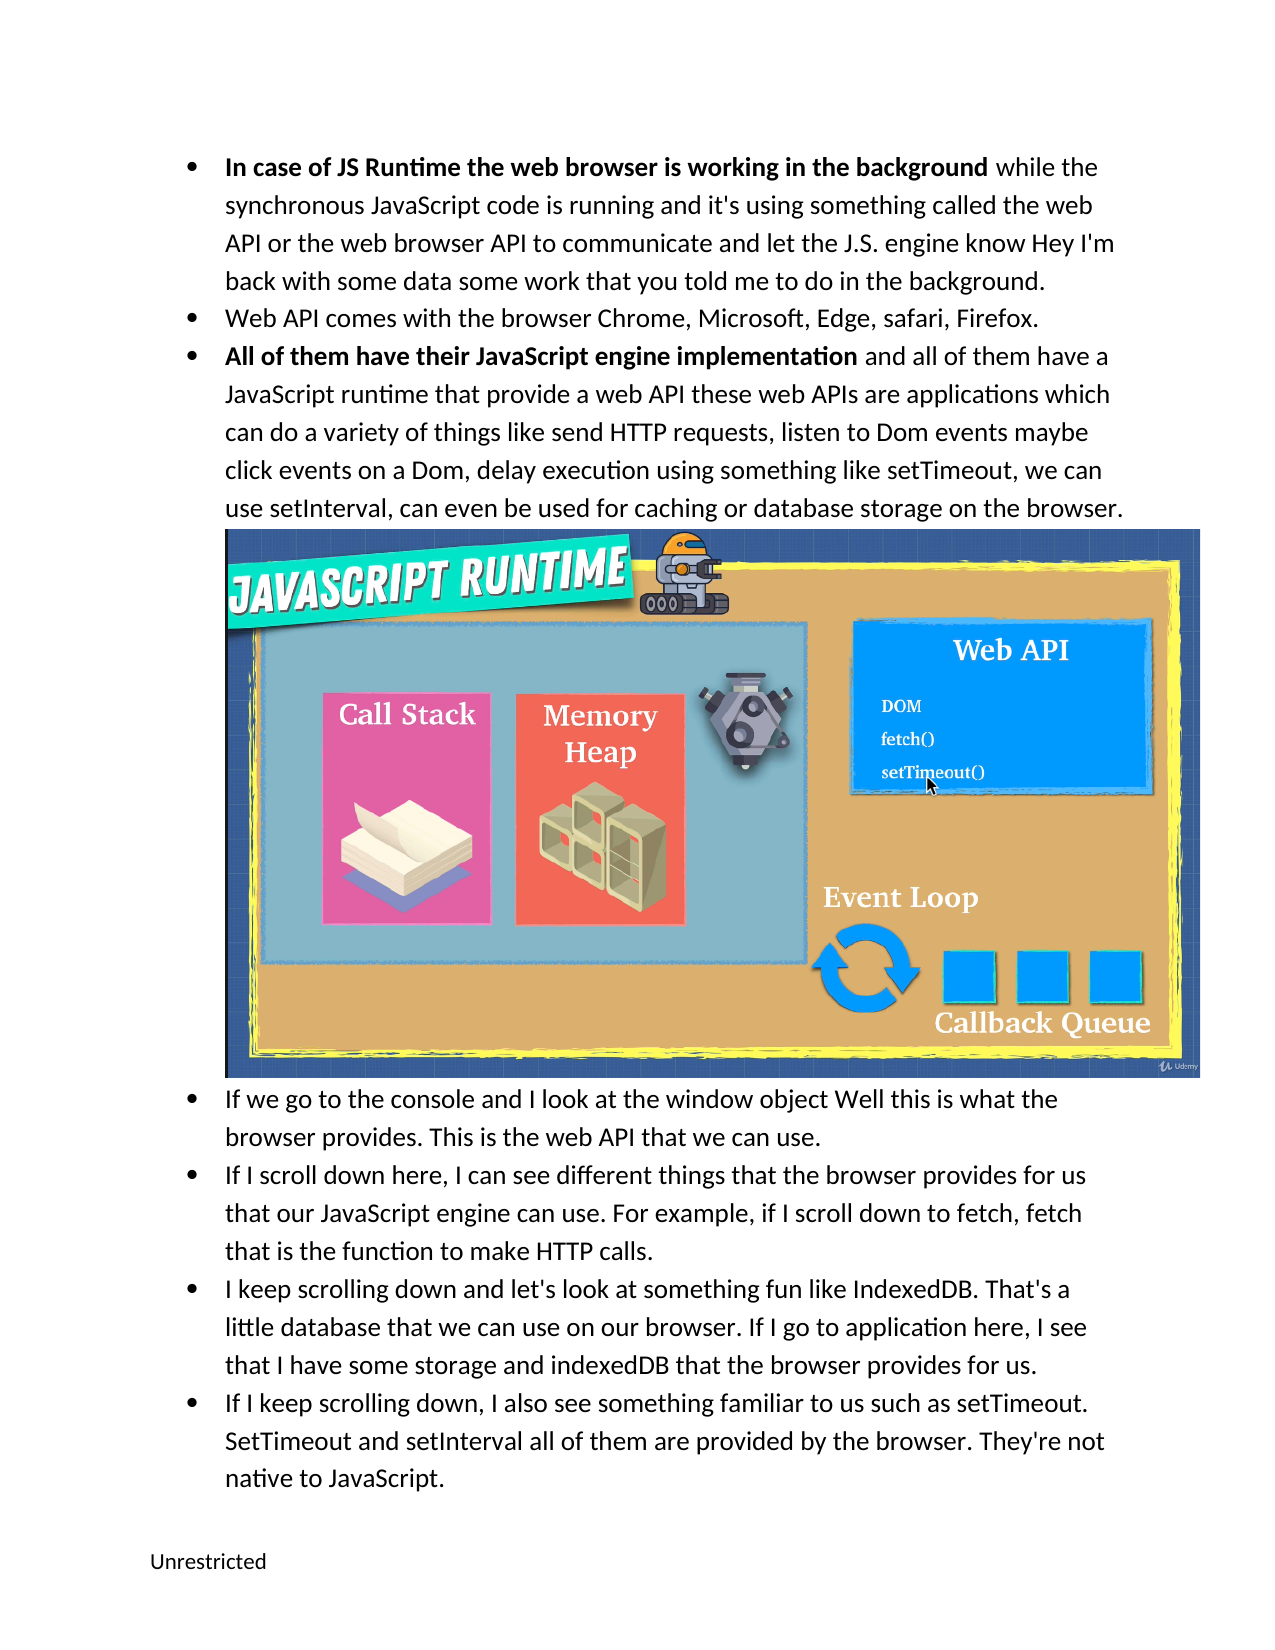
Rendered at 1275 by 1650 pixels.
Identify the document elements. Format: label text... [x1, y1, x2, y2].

picture [225, 529, 1200, 1079]
list In case of JS Runtime the web browser is working in the background while the synchronous JavaScript code is running and it's using something called the web API or the web browser API to communicate and let the J.S. engine know Hey I'm back with some data some work that you told me to do in the background. [187, 150, 1125, 297]
list If I scroll down here, I can see different things that the browser provides for us that our JavaScript engine can use. For example, if I scroll down to fetch, fetch that is the function to make HTTP calls. [187, 1158, 1125, 1267]
list I keep scrolling down and let's look at something fun like IndexedDB. That's a little database that we can use on our browser. If I go to application here, I see that I have some storage and indexedDB that the browser provides for us. [187, 1272, 1125, 1381]
list If we go to the console and I look at the window object Well this is what the browser provides. This is the web API that we can use. [187, 1082, 1125, 1153]
list All of them have their JavaScript engine implementation and all of them have a JavaScript runtime that provide a web API these web APIs are applications which can do a variety of things like send HTTP requests, listen to Dom events maybe click events on a Dom, delay execution using something like setTimeout, we can use setInterval, can even be used for caching or database storage on the browser. [187, 339, 1125, 524]
list Web API comes with the browser Chrome, Microsoft, Edge, safari, Firefox. [187, 302, 1125, 335]
list If I keep scrolling down, I also see something familiar to us such as setTimeout. SetTimeout and setInterval all of them are provided by the browser. They're not native to JavaScript. [187, 1386, 1125, 1495]
